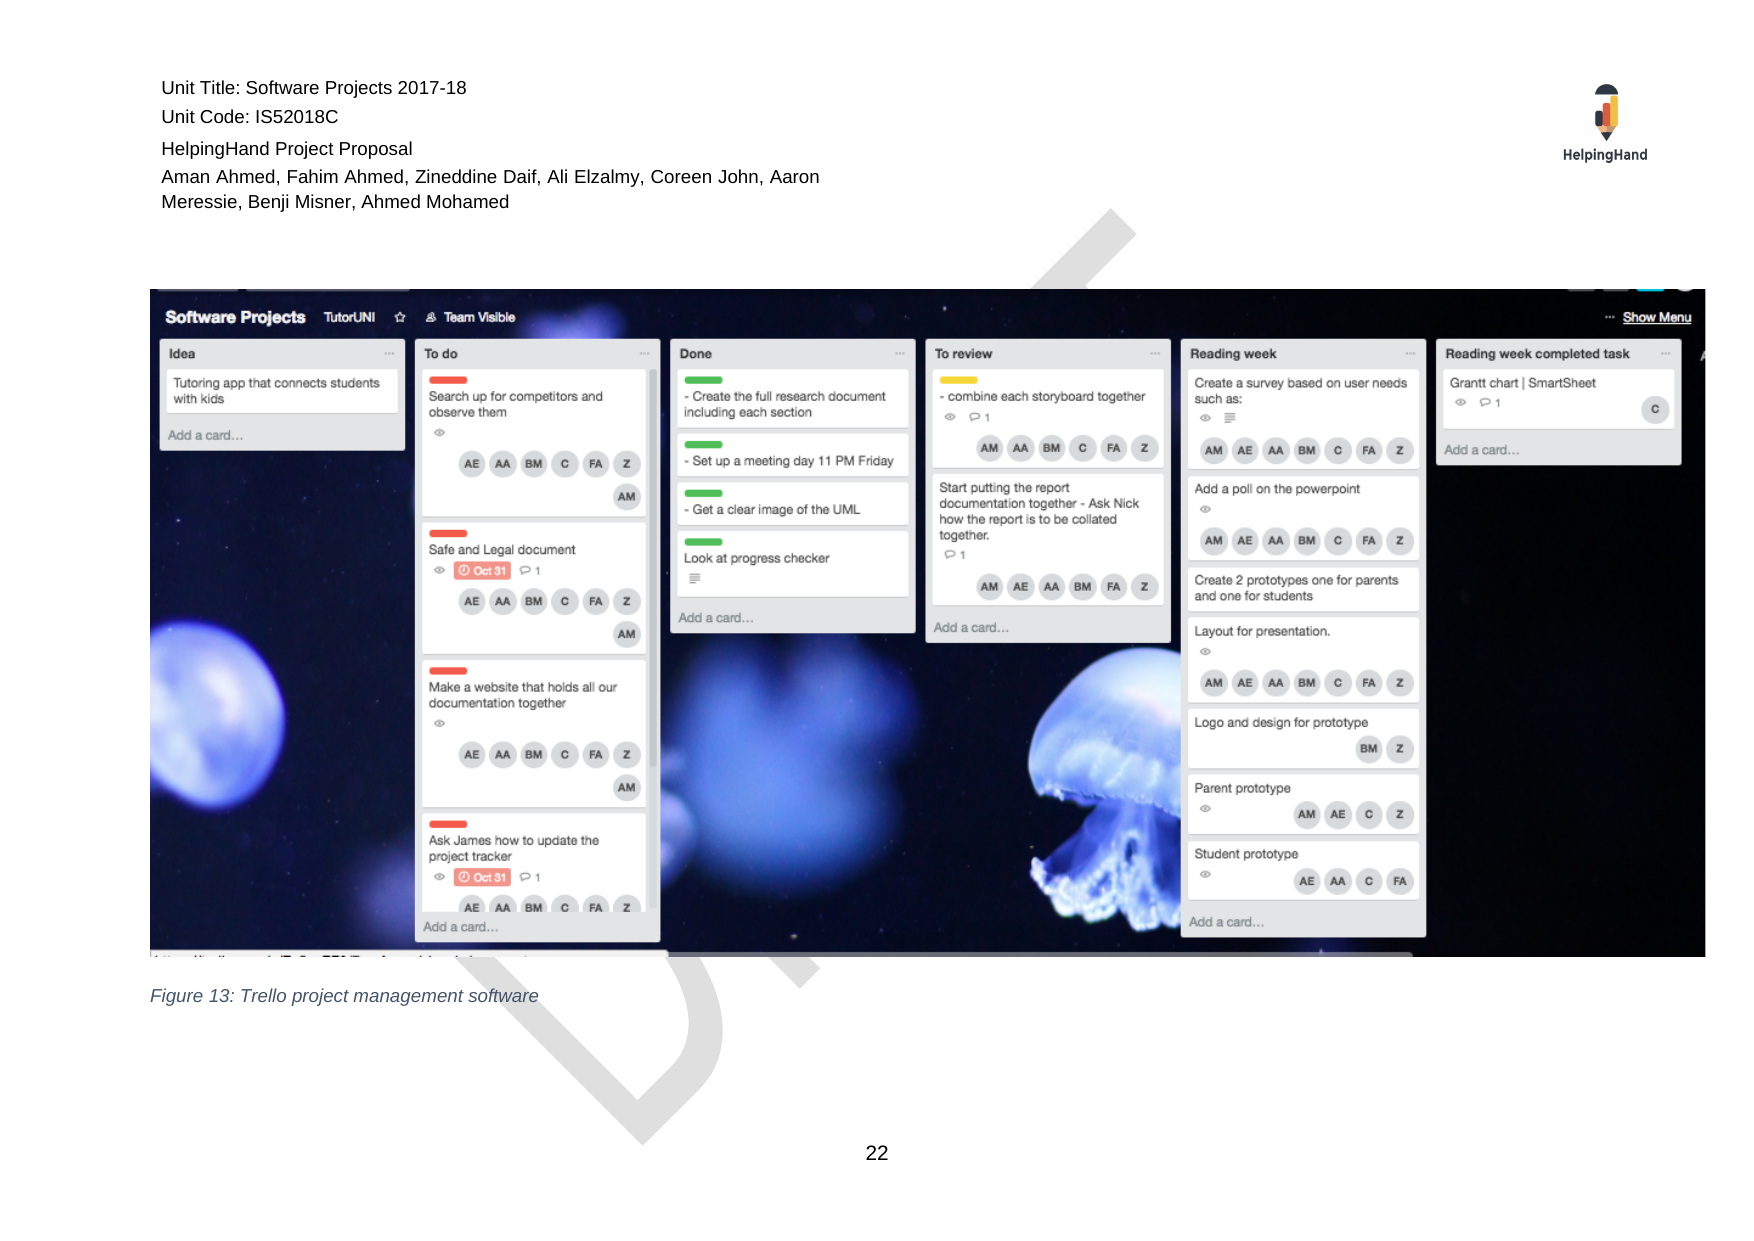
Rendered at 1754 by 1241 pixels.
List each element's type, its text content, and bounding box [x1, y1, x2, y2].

picture [1551, 73, 1660, 180]
picture [150, 289, 1706, 957]
